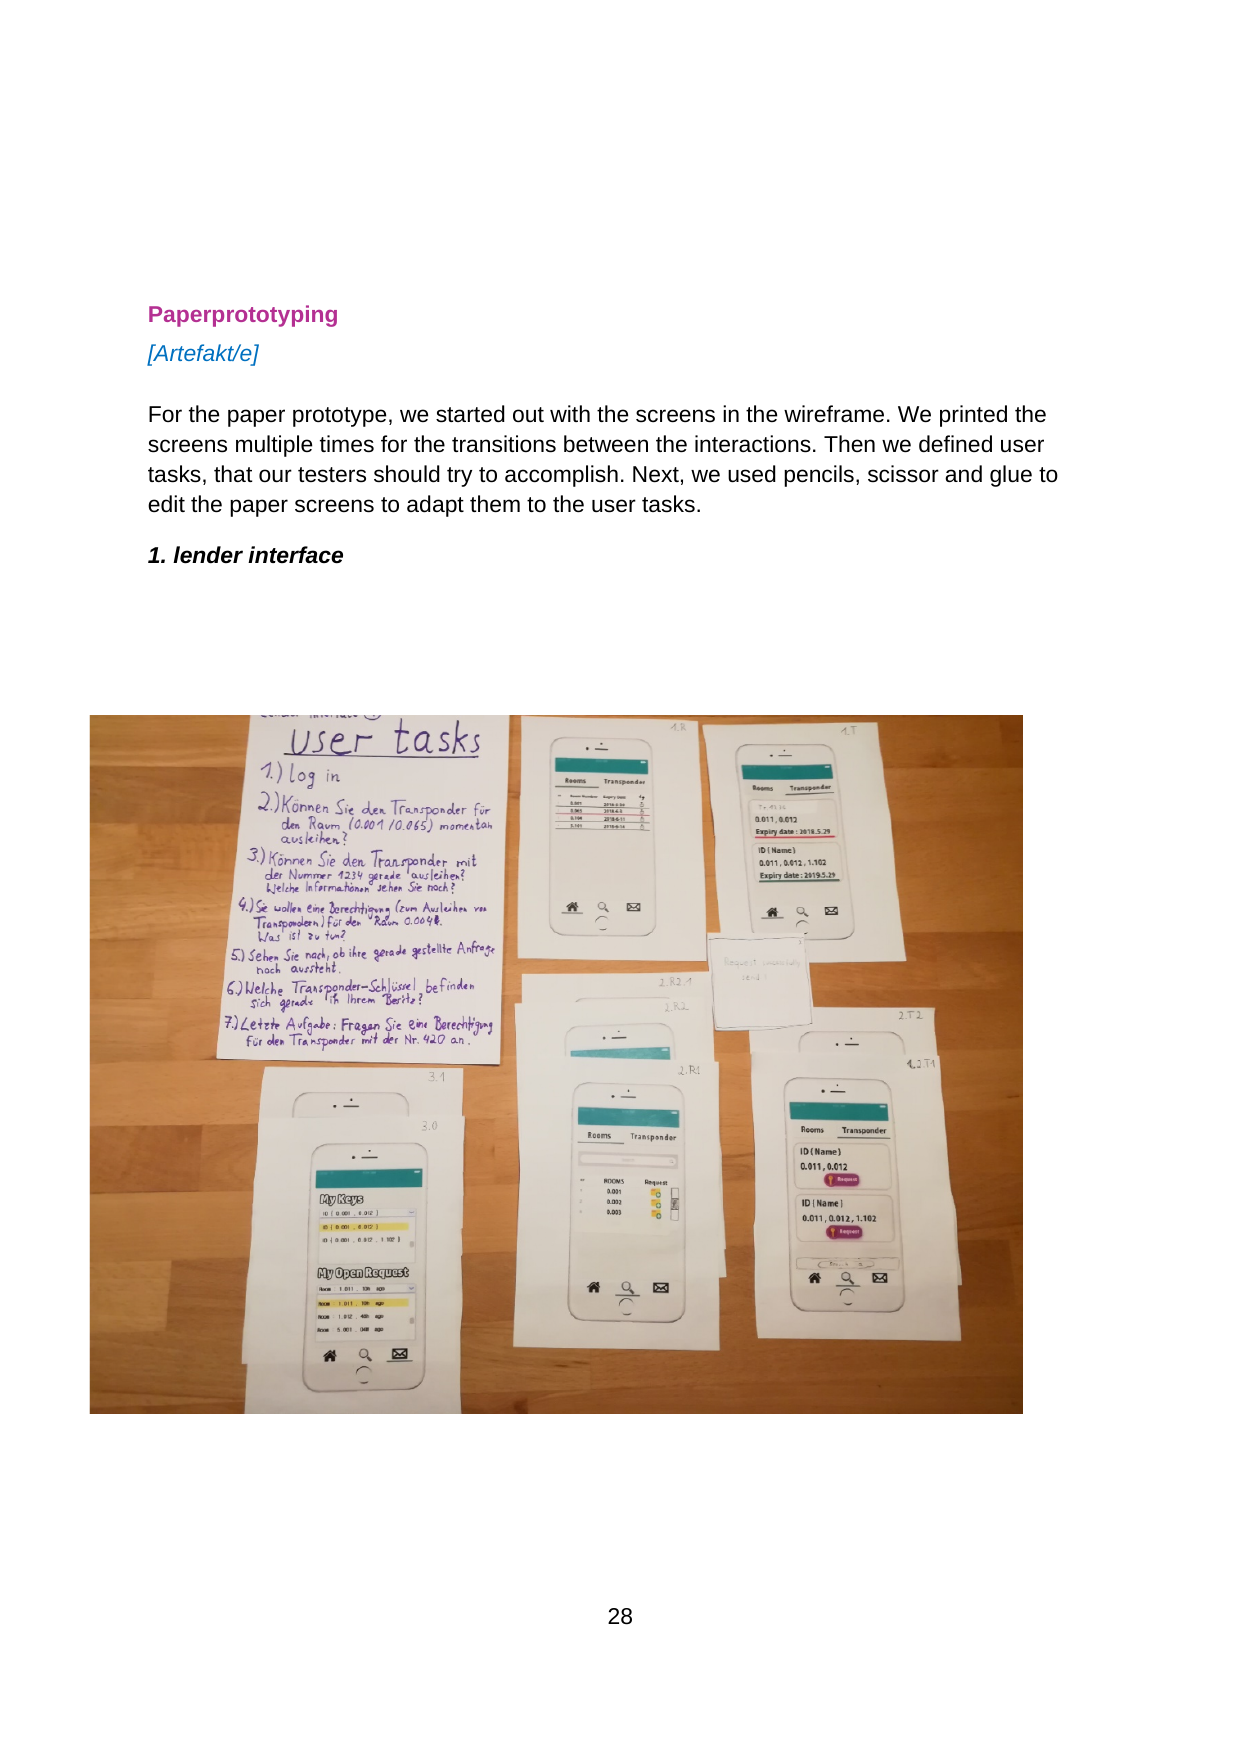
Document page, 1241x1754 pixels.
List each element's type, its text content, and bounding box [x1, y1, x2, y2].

text For the paper prototype, we started out with the screens in the wireframe. We printed the screens multiple times for the transitions between the interactions. Then we defined user tasks, that our testers should try to accomplish. Next, we used pencils, scissor and glue to edit the paper screens to adapt them to the user tasks. [148, 401, 1093, 517]
subtitle Paperprototyping [148, 301, 1093, 327]
picture [91, 715, 1023, 1414]
subtitle 1. lender interface [148, 542, 1093, 568]
text [Artefakt/e] [148, 340, 1093, 367]
